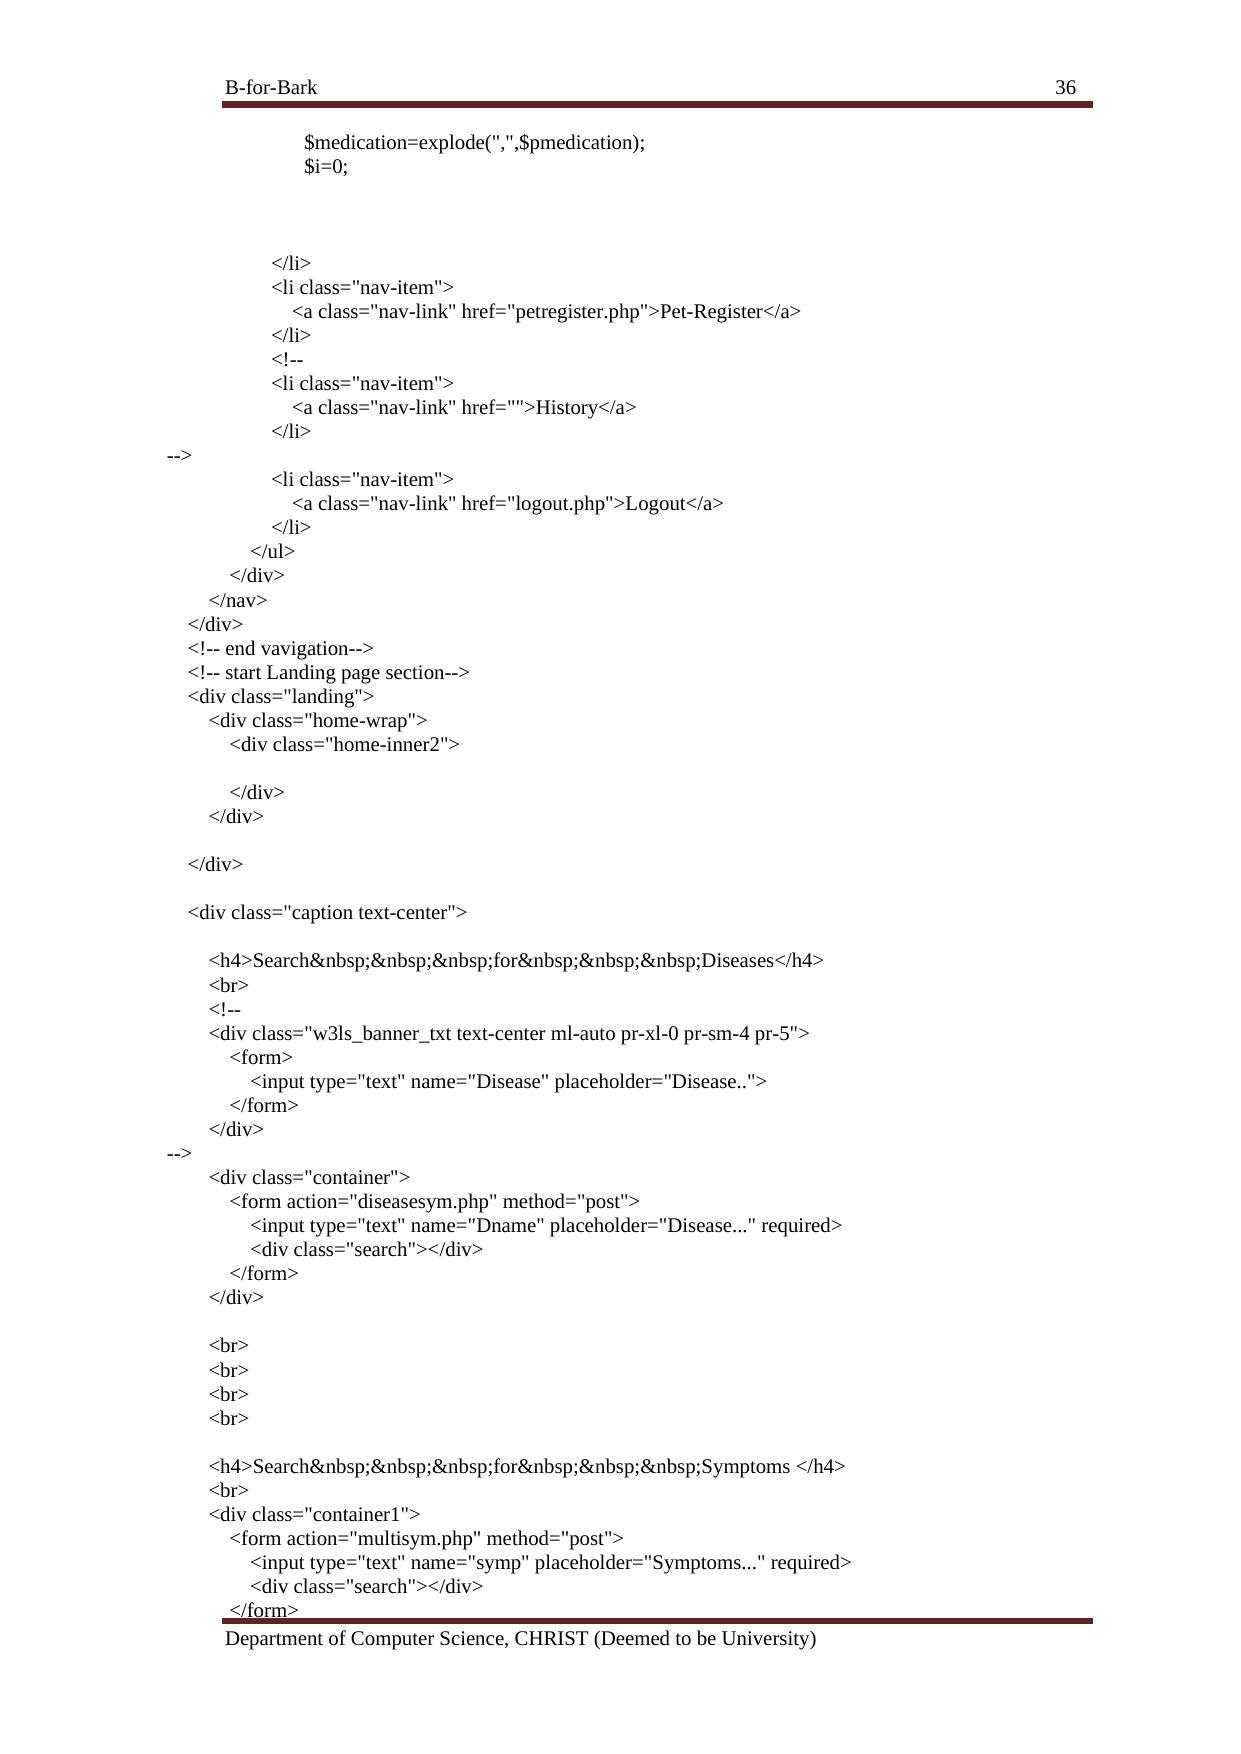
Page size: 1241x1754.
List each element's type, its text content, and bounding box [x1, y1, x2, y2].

text </form> [167, 1261, 1126, 1285]
text <input type="text" name="symp" placeholder="Symptoms..." required> [167, 1550, 1126, 1574]
text --> [167, 443, 1126, 467]
text </div> [167, 780, 1126, 804]
text <br> [167, 1478, 1126, 1502]
text <form action="diseasesym.php" method="post"> [167, 1189, 1126, 1213]
text <li class="nav-item"> [167, 467, 1126, 491]
text <input type="text" name="Disease" placeholder="Disease.."> [167, 1069, 1126, 1093]
text <div class="caption text-center"> [167, 900, 1126, 924]
text </div> [167, 612, 1126, 636]
text <div class="home-wrap"> [167, 708, 1126, 732]
text <br> [167, 1382, 1126, 1406]
text <a class="nav-link" href="petregister.php">Pet-Register</a> [167, 299, 1126, 323]
text <div class="container"> [167, 1165, 1126, 1189]
text <li class="nav-item"> [167, 275, 1126, 299]
text <div class="search"></div> [167, 1237, 1126, 1261]
text </div> [167, 852, 1126, 876]
text <br> [167, 1357, 1126, 1382]
text <div class="w3ls_banner_txt text-center ml-auto pr-xl-0 pr-sm-4 pr-5"> [167, 1021, 1126, 1045]
text <div class="search"></div> [167, 1574, 1126, 1598]
text <h4>Search&nbsp;&nbsp;&nbsp;for&nbsp;&nbsp;&nbsp;Symptoms </h4> [167, 1454, 1126, 1478]
text <br> [167, 1333, 1126, 1357]
text <form> [167, 1045, 1126, 1069]
text <li class="nav-item"> [167, 371, 1126, 395]
text </div> [167, 563, 1126, 587]
text --> [167, 1141, 1126, 1165]
text <!-- end vavigation--> [167, 636, 1126, 660]
text <a class="nav-link" href="logout.php">Logout</a> [167, 491, 1126, 515]
text </div> [167, 804, 1126, 828]
text <form action="multisym.php" method="post"> [167, 1526, 1126, 1550]
text <div class="container1"> [167, 1502, 1126, 1526]
text </li> [167, 251, 1126, 275]
text </form> [167, 1093, 1126, 1117]
text <!-- [167, 347, 1126, 371]
text <div class="home-inner2"> [167, 732, 1126, 756]
text <h4>Search&nbsp;&nbsp;&nbsp;for&nbsp;&nbsp;&nbsp;Diseases</h4> [167, 948, 1126, 972]
text <br> [167, 972, 1126, 997]
text $medication=explode(",",$pmedication); [242, 130, 1126, 154]
text </form> [167, 1598, 1126, 1622]
text <div class="landing"> [167, 684, 1126, 708]
text <a class="nav-link" href="">History</a> [167, 395, 1126, 419]
text </li> [167, 419, 1126, 443]
text </ul> [167, 539, 1126, 563]
text <br> [167, 1406, 1126, 1430]
text <input type="text" name="Dname" placeholder="Disease..." required> [167, 1213, 1126, 1237]
text </div> [167, 1117, 1126, 1141]
text <!-- start Landing page section--> [167, 660, 1126, 684]
text $i=0; [242, 154, 1126, 178]
text </nav> [167, 587, 1126, 612]
text </li> [167, 323, 1126, 347]
text </li> [167, 515, 1126, 539]
text </div> [167, 1285, 1126, 1309]
text <!-- [167, 997, 1126, 1021]
